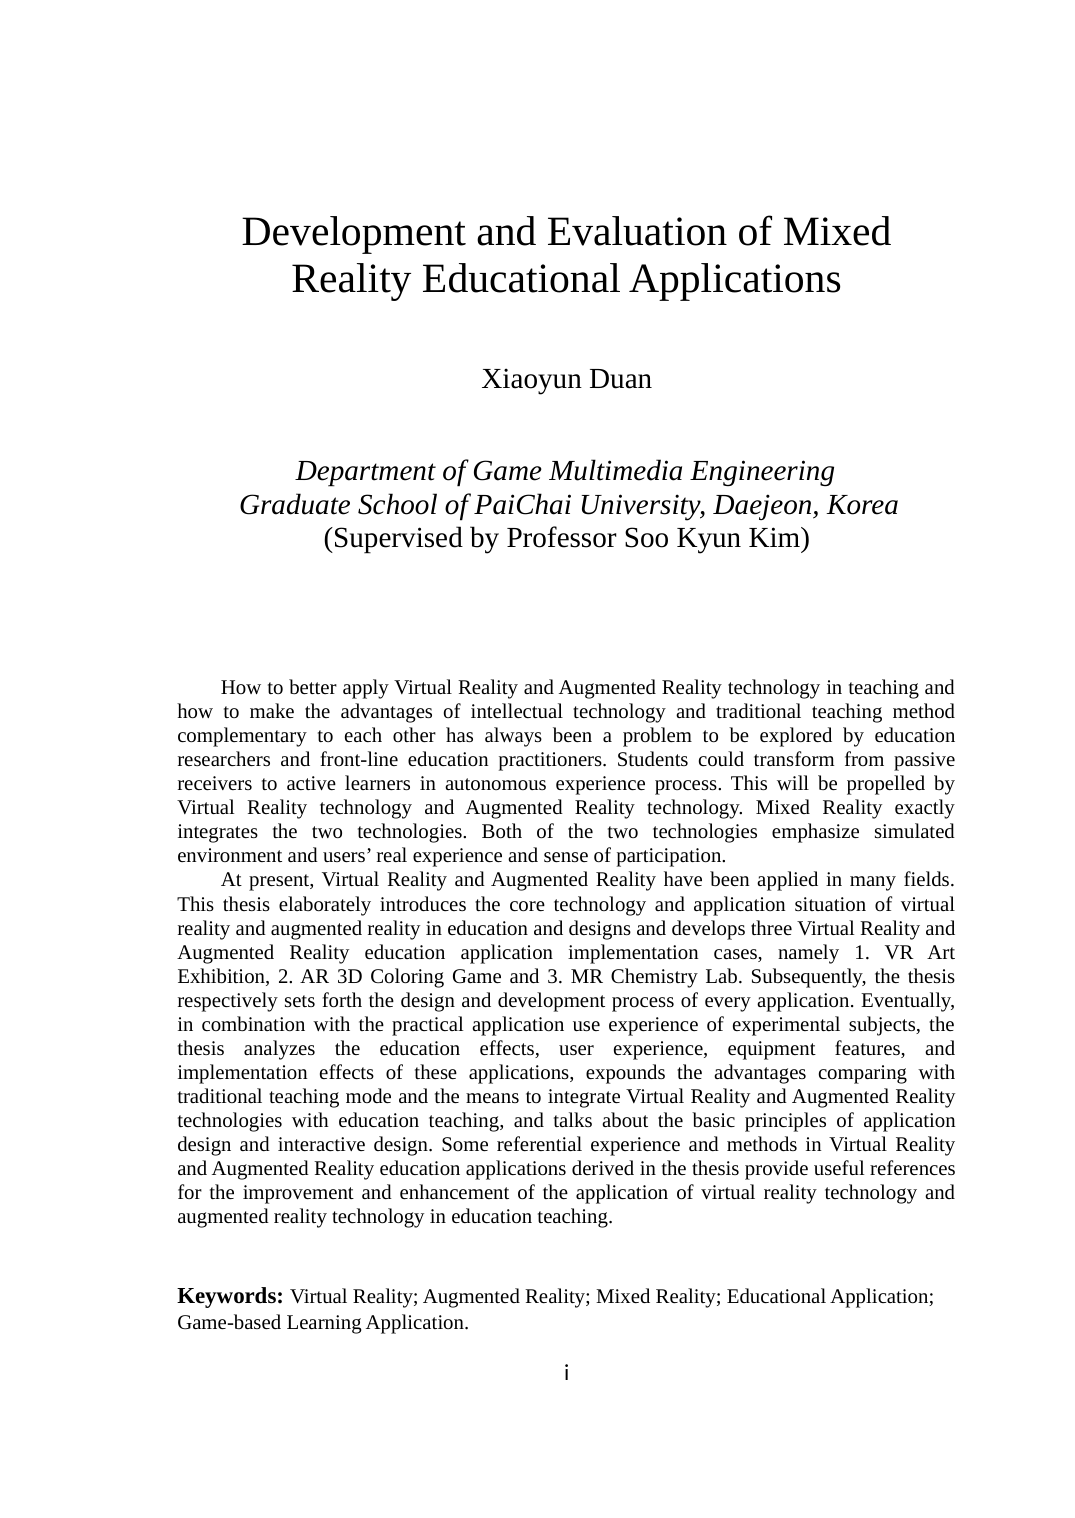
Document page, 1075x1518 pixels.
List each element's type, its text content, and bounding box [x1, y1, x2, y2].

text (Supervised by Professor Soo Kyun Kim) [177, 521, 956, 554]
text Development and Evaluation of Mixed Reality Educational Applications [177, 206, 956, 302]
text Keywords: Virtual Reality; Augmented Reality; Mixed Reality; Educational Application; Game-based Learning Application. [177, 1282, 956, 1334]
text How to better apply Virtual Reality and Augmented Reality technology in teaching and how to make the advantages of intellectual technology and traditional teaching method complementary to each other has always been a problem to be explored by education researchers and front-line education practitioners. Students could transform from passive receivers to active learners in autonomous experience process. This will be propelled by Virtual Reality technology and Augmented Reality technology. Mixed Reality exactly integrates the two technologies. Both of the two technologies emphasize simulated environment and users’ real experience and sense of participation. [177, 675, 956, 867]
text Graduate School of PaiChai University, Daejeon, Korea [177, 487, 956, 521]
text Xiaoyun Duan [177, 361, 956, 394]
text At present, Virtual Reality and Augmented Reality have been applied in many fields. This thesis elaborately introduces the core technology and application situation of virtual reality and augmented reality in education and designs and develops three Virtual Reality and Augmented Reality education application implementation cases, namely 1. VR Art Exhibition, 2. AR 3D Coloring Game and 3. MR Chemistry Lab. Subsequently, the thesis respectively sets forth the design and development process of every application. Eventually, in combination with the practical application use experience of experimental subjects, the thesis analyzes the education effects, user experience, equipment features, and implementation effects of these applications, expounds the advantages comparing with traditional teaching mode and the means to integrate Virtual Reality and Augmented Reality technologies with education teaching, and talks about the basic principles of application design and interactive design. Some referential experience and methods in Virtual Reality and Augmented Reality education applications derived in the thesis provide useful references for the improvement and enhancement of the application of virtual reality technology and augmented reality technology in education teaching. [177, 867, 956, 1228]
text Department of Game Multimedia Engineering [177, 453, 956, 487]
